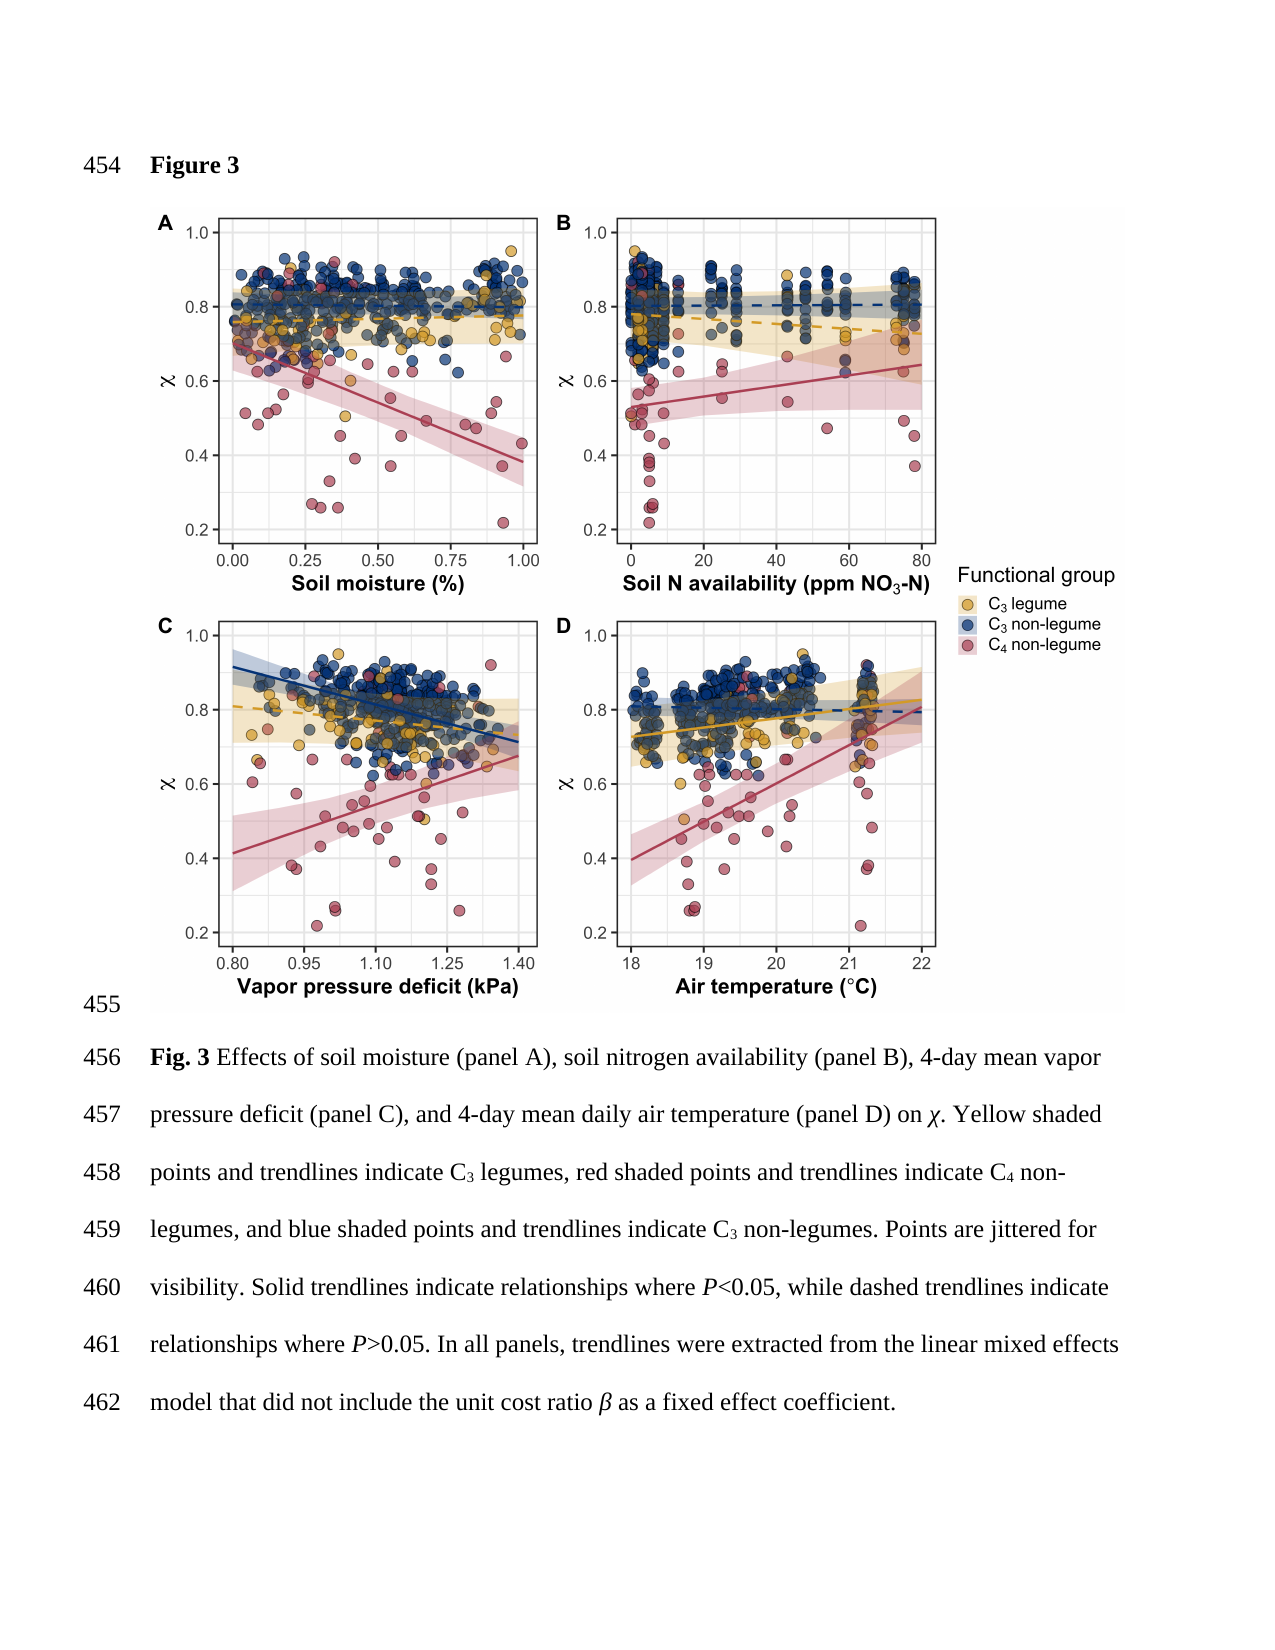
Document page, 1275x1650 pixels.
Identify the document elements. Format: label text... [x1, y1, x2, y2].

text Figure 3 [150, 150, 1125, 179]
text Fig. 3 Effects of soil moisture (panel A), soil nitrogen availability (panel B), 4-day mean vapor pressure deficit (panel C), and 4-day mean daily air temperature (panel D) on χ. Yellow shaded points and trendlines indicate C3 legumes, red shaded points and trendlines indicate C4 non-legumes, and blue shaded points and trendlines indicate C3 non-legumes. Points are jittered for visibility. Solid trendlines indicate relationships where P<0.05, while dashed trendlines indicate relationships where P>0.05. In all panels, trendlines were extracted from the linear mixed effects model that did not include the unit cost ratio β as a fixed effect coefficient. [150, 1042, 1125, 1415]
picture [150, 207, 1125, 1013]
